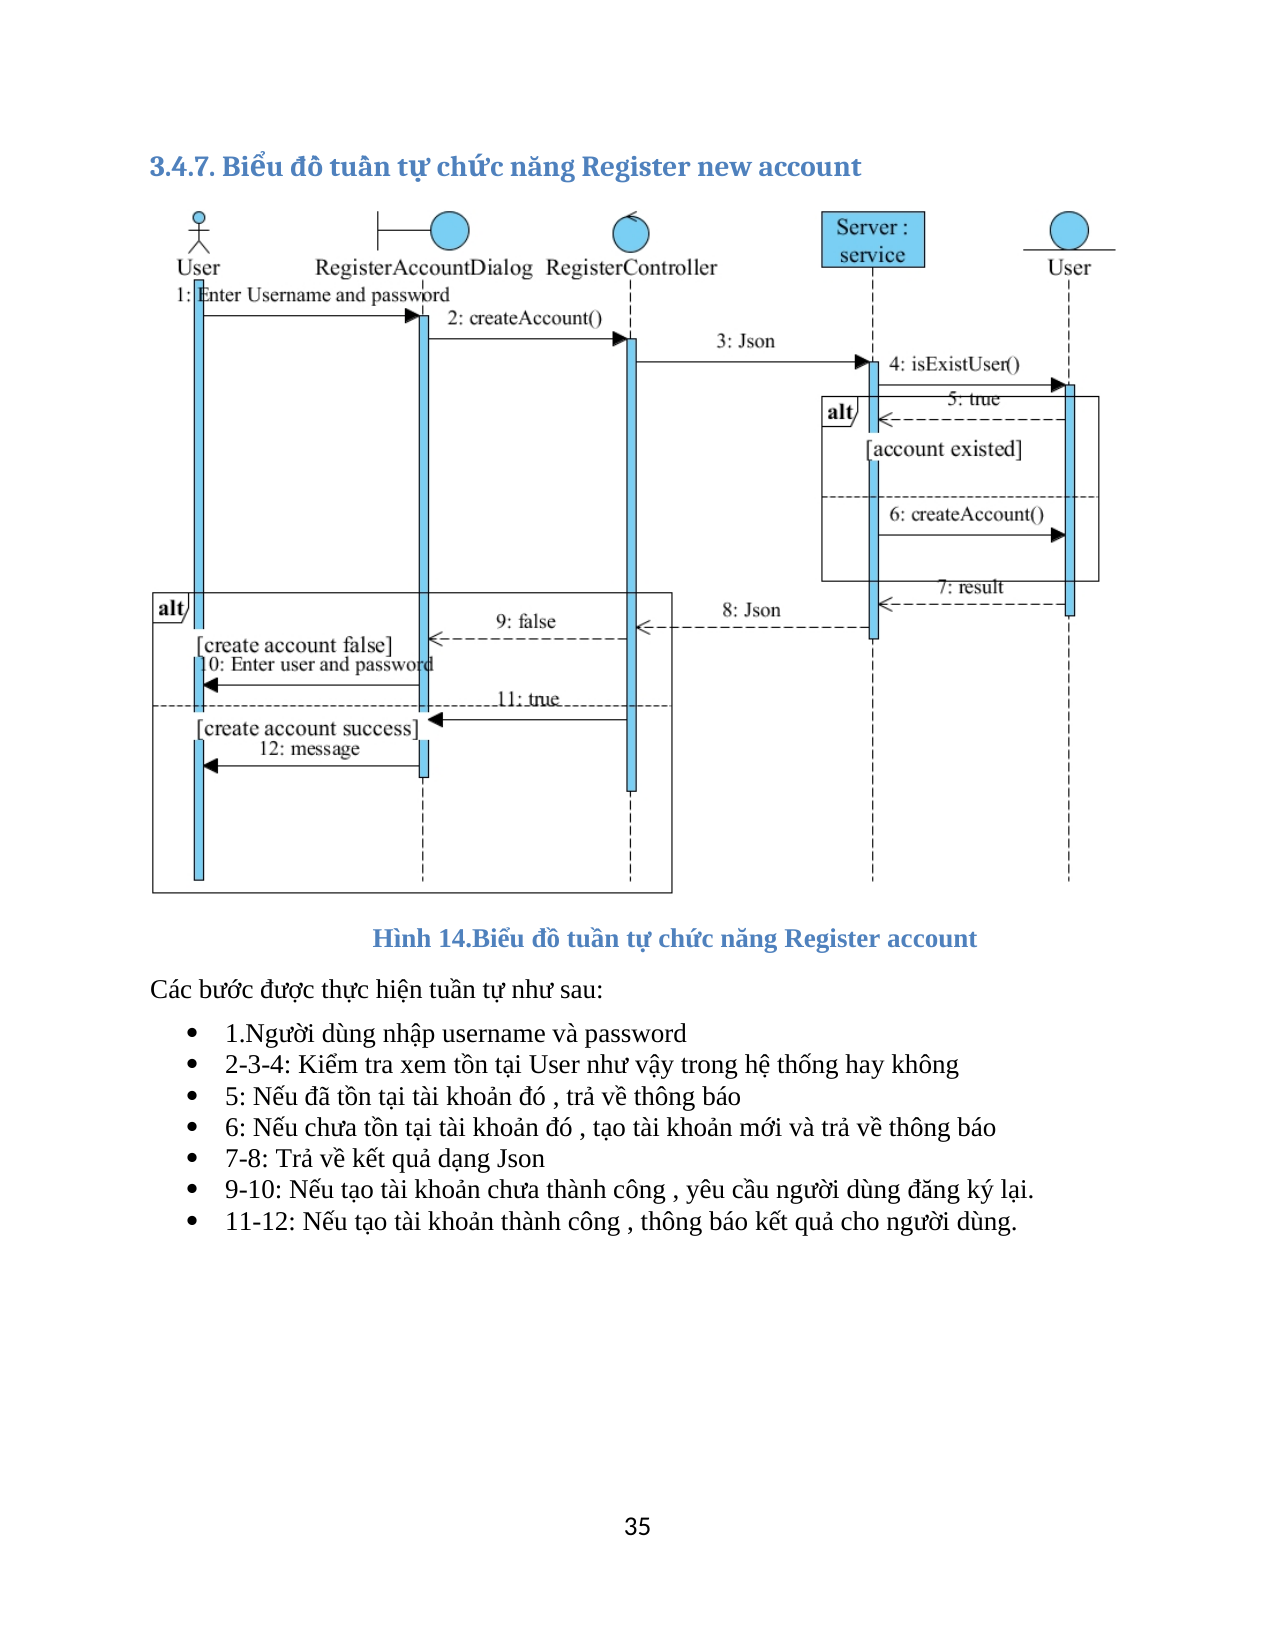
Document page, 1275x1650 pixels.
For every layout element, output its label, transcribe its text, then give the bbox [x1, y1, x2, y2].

picture [150, 209, 1125, 897]
subtitle 3.4.7. Biểu đồ tuần tự chức năng Register new account [150, 150, 1125, 183]
text Các bước được thực hiện tuần tự như sau: [150, 974, 1125, 1005]
list 9-10: Nếu tạo tài khoản chưa thành công , yêu cầu người dùng đăng ký lại. [187, 1173, 1125, 1205]
list 1.Người dùng nhập username và password [187, 1017, 1125, 1048]
list 7-8: Trả về kết quả dạng Json [187, 1142, 1125, 1173]
list 6: Nếu chưa tồn tại tài khoản đó , tạo tài khoản mới và trả về thông báo [187, 1111, 1125, 1142]
list 11-12: Nếu tạo tài khoản thành công , thông báo kết quả cho người dùng. [187, 1205, 1125, 1236]
list 2-3-4: Kiểm tra xem tồn tại User như vậy trong hệ thống hay không [187, 1048, 1125, 1080]
list 5: Nếu đã tồn tại tài khoản đó , trả về thông báo [187, 1080, 1125, 1111]
